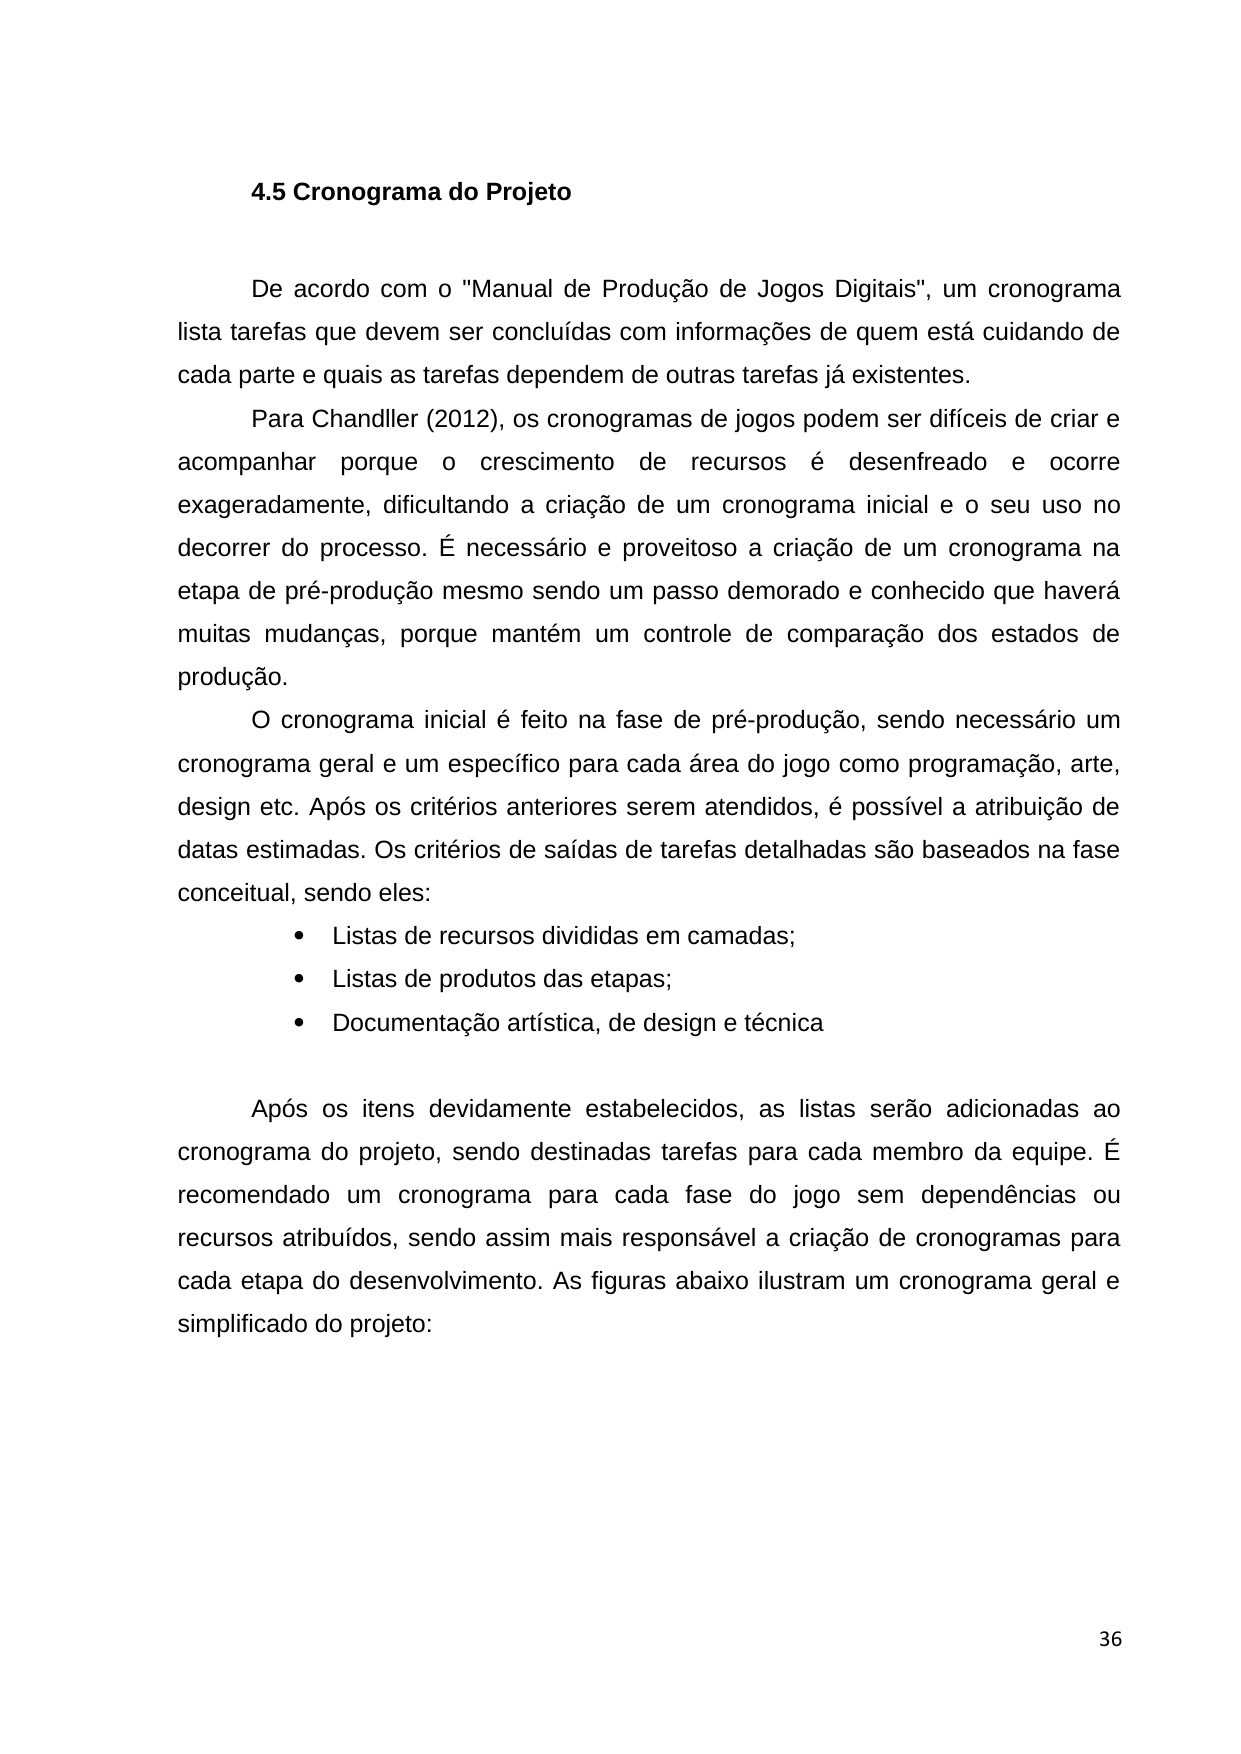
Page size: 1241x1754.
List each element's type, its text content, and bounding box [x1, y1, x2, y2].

text De acordo com o "Manual de Produção de Jogos Digitais", um cronograma lista tarefas que devem ser concluídas com informações de quem está cuidando de cada parte e quais as tarefas dependem de outras tarefas já existentes. [177, 274, 1122, 389]
text Após os itens devidamente estabelecidos, as listas serão adicionadas ao cronograma do projeto, sendo destinadas tarefas para cada membro da equipe. É recomendado um cronograma para cada fase do jogo sem dependências ou recursos atribuídos, sendo assim mais responsável a criação de cronogramas para cada etapa do desenvolvimento. As figuras abaixo ilustram um cronograma geral e simplificado do projeto: [177, 1094, 1122, 1338]
list Listas de produtos das etapas; [294, 964, 1122, 993]
subtitle 4.5 Cronograma do Projeto [177, 177, 1122, 206]
list Listas de recursos divididas em camadas; [294, 921, 1122, 950]
text O cronograma inicial é feito na fase de pré-produção, sendo necessário um cronograma geral e um específico para cada área do jogo como programação, arte, design etc. Após os critérios anteriores serem atendidos, é possível a atribuição de datas estimadas. Os critérios de saídas de tarefas detalhadas são baseados na fase conceitual, sendo eles: [177, 705, 1122, 907]
list Documentação artística, de design e técnica [294, 1007, 1122, 1036]
text Para Chandller (2012), os cronogramas de jogos podem ser difíceis de criar e acompanhar porque o crescimento de recursos é desenfreado e ocorre exageradamente, dificultando a criação de um cronograma inicial e o seu uso no decorrer do processo. É necessário e proveitoso a criação de um cronograma na etapa de pré-produção mesmo sendo um passo demorado e conhecido que haverá muitas mudanças, porque mantém um controle de comparação dos estados de produção. [177, 403, 1122, 691]
